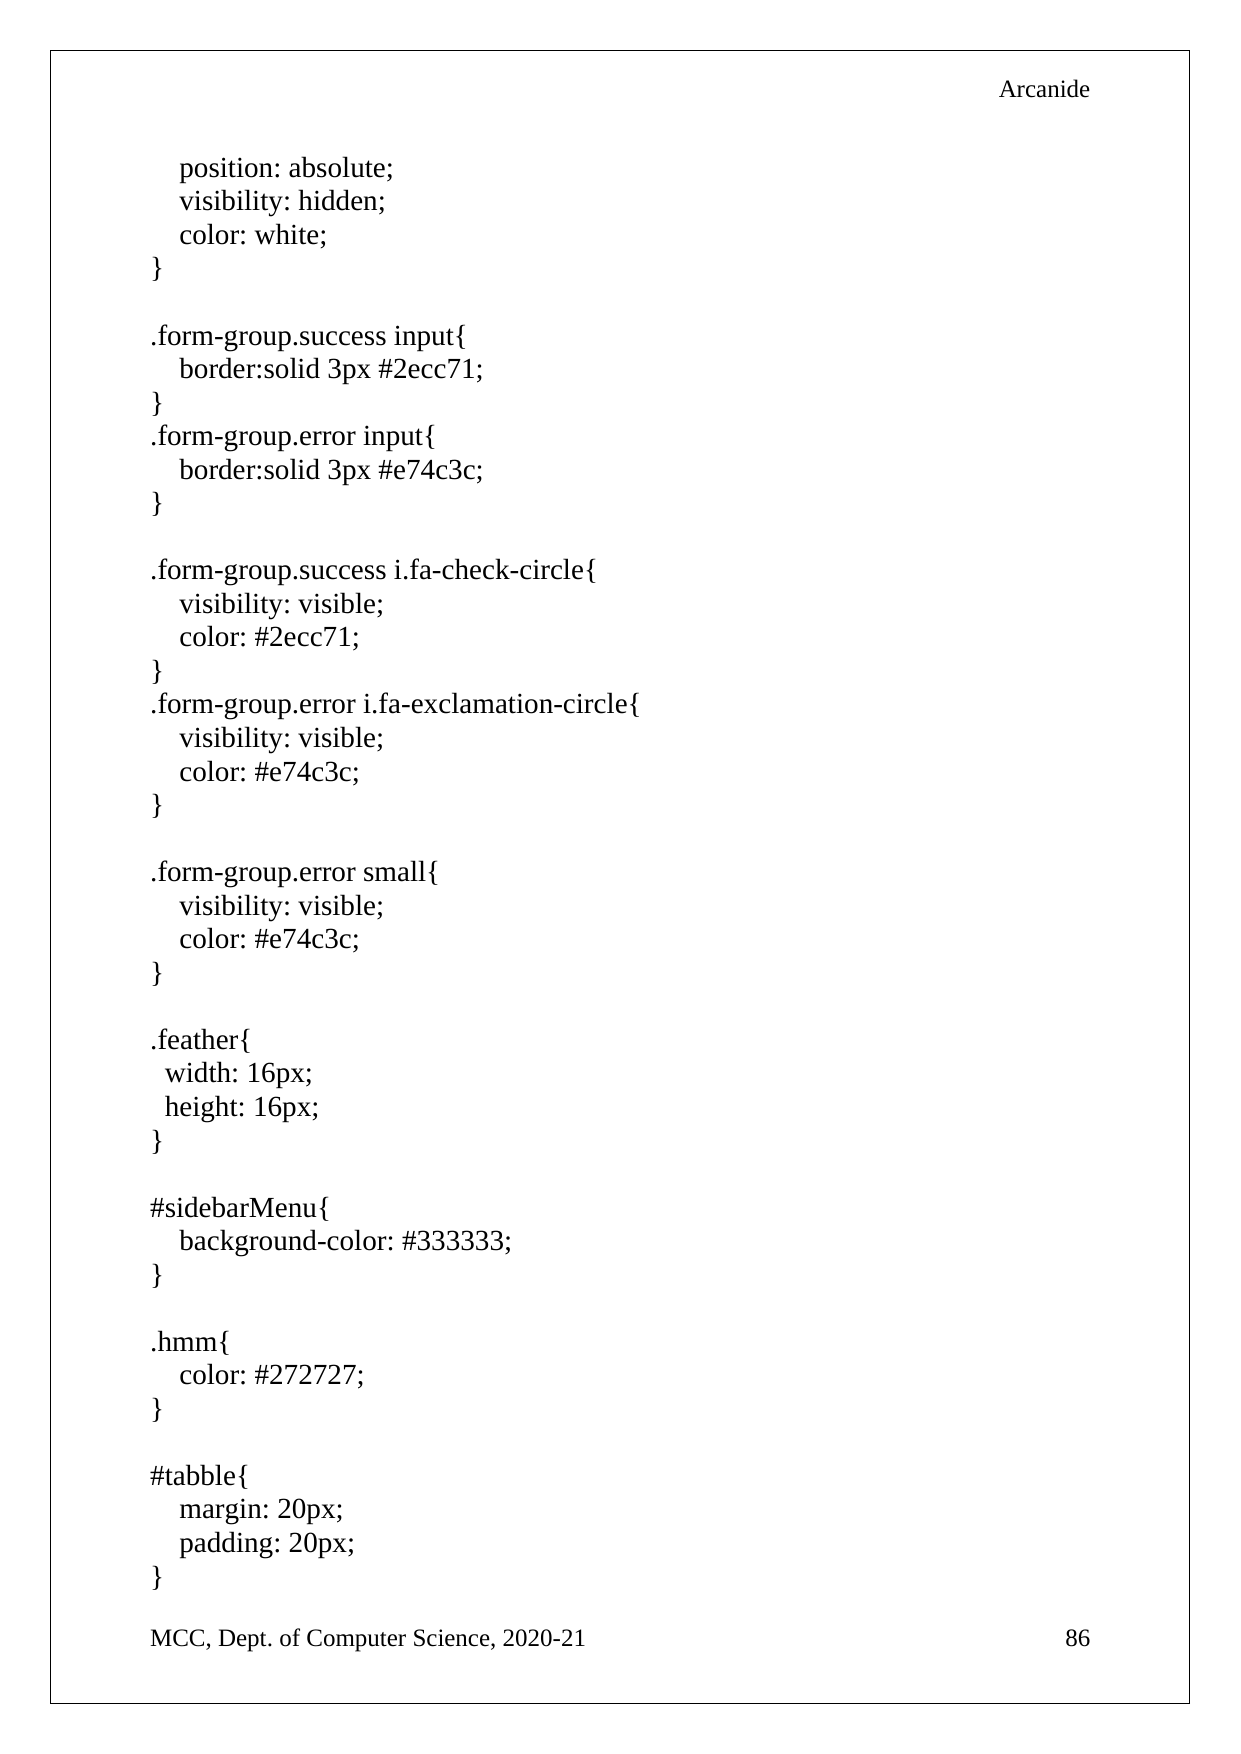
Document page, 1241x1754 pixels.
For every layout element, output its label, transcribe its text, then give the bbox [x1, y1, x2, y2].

text } [150, 1559, 1090, 1592]
text } [150, 787, 1090, 821]
text } [150, 653, 1090, 687]
text #sidebarMenu{ [150, 1190, 1090, 1223]
text position: absolute; [150, 150, 1090, 183]
text visibility: visible; [150, 888, 1090, 921]
text } [150, 1257, 1090, 1290]
text visibility: visible; [150, 720, 1090, 754]
text } [150, 1391, 1090, 1424]
text .hmm{ [150, 1324, 1090, 1357]
text color: #2ecc71; [150, 619, 1090, 653]
text border:solid 3px #e74c3c; [150, 452, 1090, 485]
text color: #e74c3c; [150, 754, 1090, 787]
text color: #272727; [150, 1357, 1090, 1391]
text border:solid 3px #2ecc71; [150, 351, 1090, 385]
text height: 16px; [150, 1089, 1090, 1123]
text .feather{ [150, 1022, 1090, 1056]
text visibility: hidden; [150, 183, 1090, 217]
text .form-group.error i.fa-exclamation-circle{ [150, 687, 1090, 720]
text } [150, 955, 1090, 988]
text } [150, 485, 1090, 519]
text .form-group.success input{ [150, 318, 1090, 351]
text } [150, 385, 1090, 418]
text visibility: visible; [150, 586, 1090, 619]
text } [150, 1123, 1090, 1156]
text width: 16px; [150, 1056, 1090, 1089]
text background-color: #333333; [150, 1223, 1090, 1257]
text } [150, 251, 1090, 284]
text #tabble{ [150, 1458, 1090, 1492]
text padding: 20px; [150, 1525, 1090, 1559]
text margin: 20px; [150, 1492, 1090, 1525]
text color: #e74c3c; [150, 921, 1090, 955]
text .form-group.error input{ [150, 418, 1090, 452]
text .form-group.success i.fa-check-circle{ [150, 552, 1090, 586]
text color: white; [150, 217, 1090, 251]
text .form-group.error small{ [150, 854, 1090, 888]
